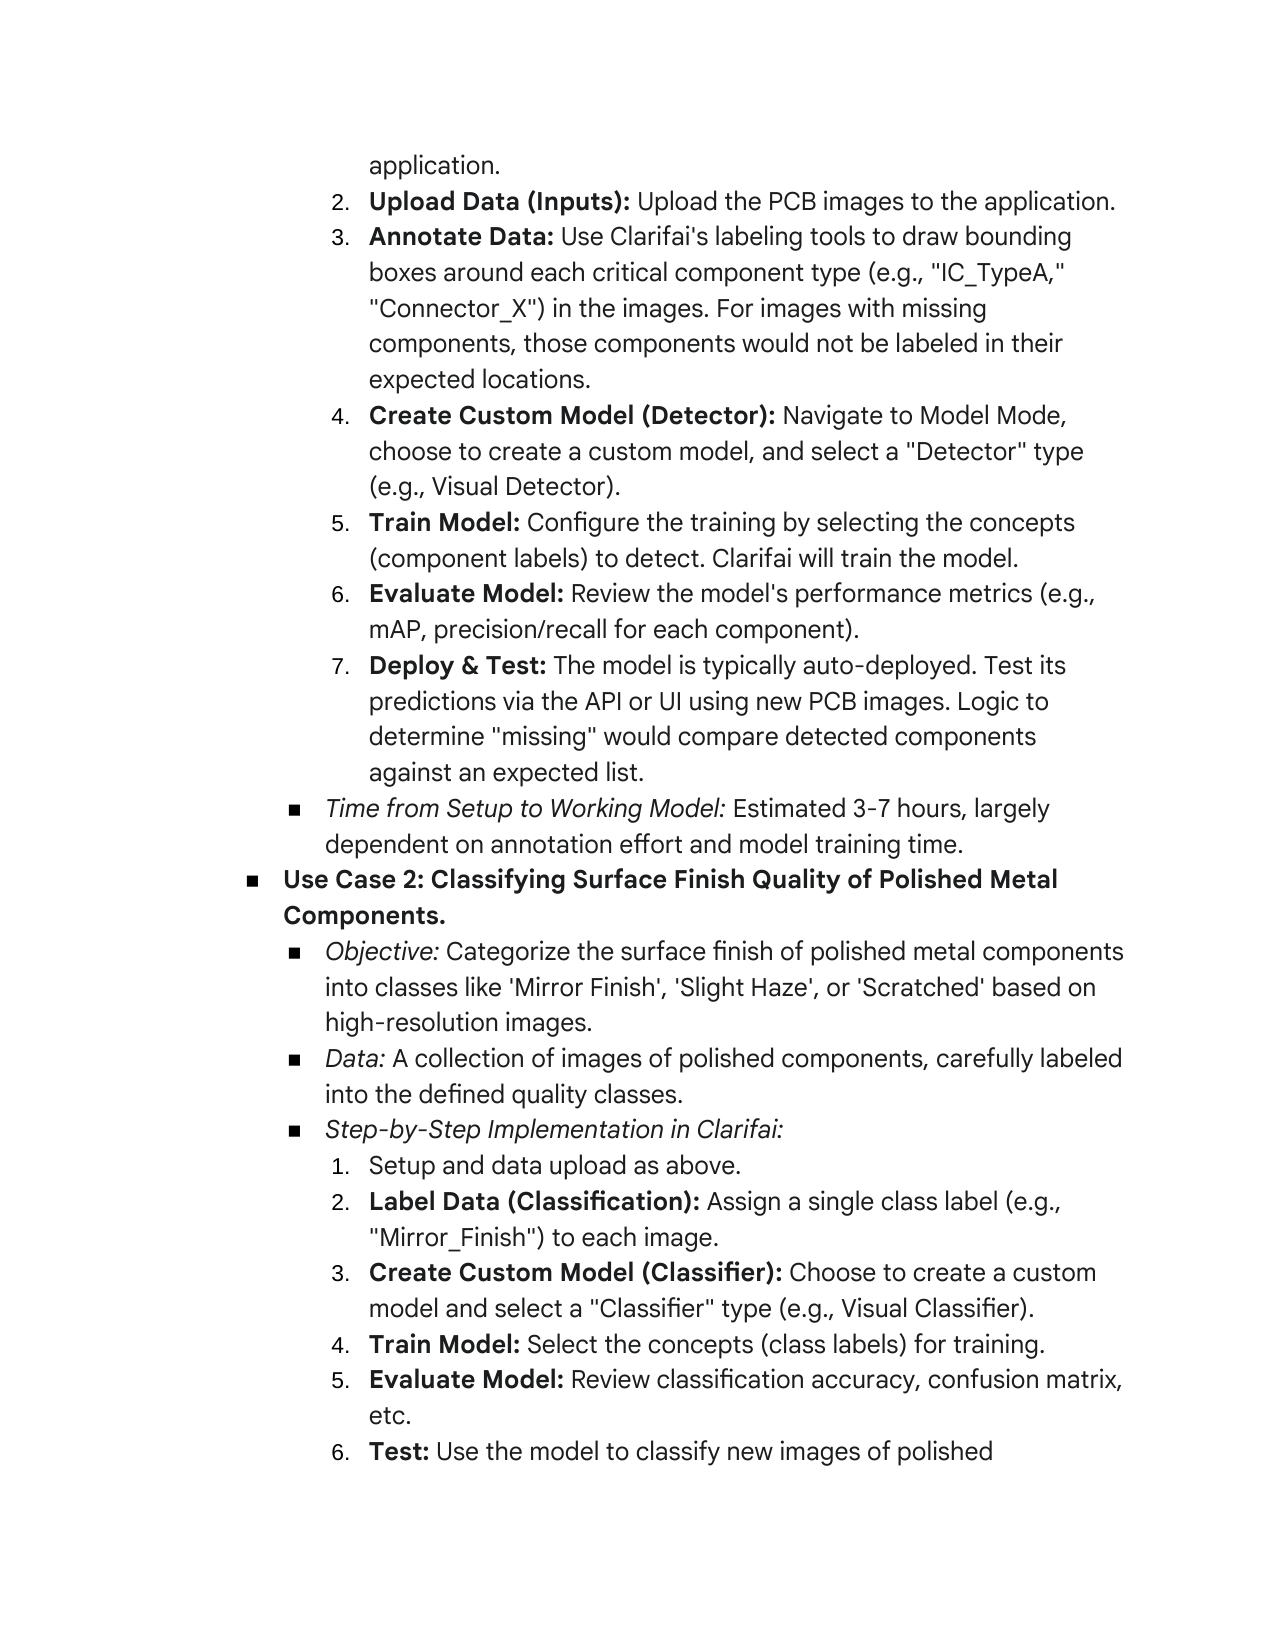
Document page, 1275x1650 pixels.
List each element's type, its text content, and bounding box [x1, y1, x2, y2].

list Train Model: Select the concepts (class labels) for training. [331, 1329, 1125, 1360]
list Step-by-Step Implementation in Clarifai: [287, 1115, 1125, 1146]
list Use Case 2: Classifying Surface Finish Quality of Polished Metal Components. [245, 864, 1125, 932]
list Evaluate Model: Review classification accuracy, confusion matrix, etc. [331, 1365, 1125, 1432]
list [331, 1436, 1125, 1468]
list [331, 150, 1125, 181]
list Data: A collection of images of polished components, carefully labeled into the defined quality classes. [287, 1043, 1125, 1110]
list Label Data (Classification): Assign a single class label (e.g., "Mirror_Finish") to each image. [331, 1186, 1125, 1253]
list Upload Data (Inputs): Upload the PCB images to the application. [331, 186, 1125, 217]
list Objective: Categorize the surface finish of polished metal components into classes like 'Mirror Finish', 'Slight Haze', or 'Scratched' based on high-resolution images. [287, 936, 1125, 1039]
list Create Custom Model (Classifier): Choose to create a custom model and select a "Classifier" type (e.g., Visual Classifier). [331, 1258, 1125, 1325]
list Deploy & Test: The model is typically auto-deployed. Test its predictions via the API or UI using new PCB images. Logic to determine "missing" would compare detected components against an expected list. [331, 650, 1125, 789]
list Train Model: Configure the training by selecting the concepts (component labels) to detect. Clarifai will train the model. [331, 507, 1125, 574]
list Create Custom Model (Detector): Navigate to Model Mode, choose to create a custom model, and select a "Detector" type (e.g., Visual Detector). [331, 400, 1125, 503]
list Evaluate Model: Review the model's performance metrics (e.g., mAP, precision/recall for each component). [331, 579, 1125, 646]
list Time from Setup to Working Model: Estimated 3-7 hours, largely dependent on annotation effort and model training time. [287, 793, 1125, 860]
list Annotate Data: Use Clarifai's labeling tools to draw bounding boxes around each critical component type (e.g., "IC_TypeA," "Connector_X") in the images. For images with missing components, those components would not be labeled in their expected locations. [331, 221, 1125, 396]
list Setup and data upload as above. [331, 1150, 1125, 1182]
